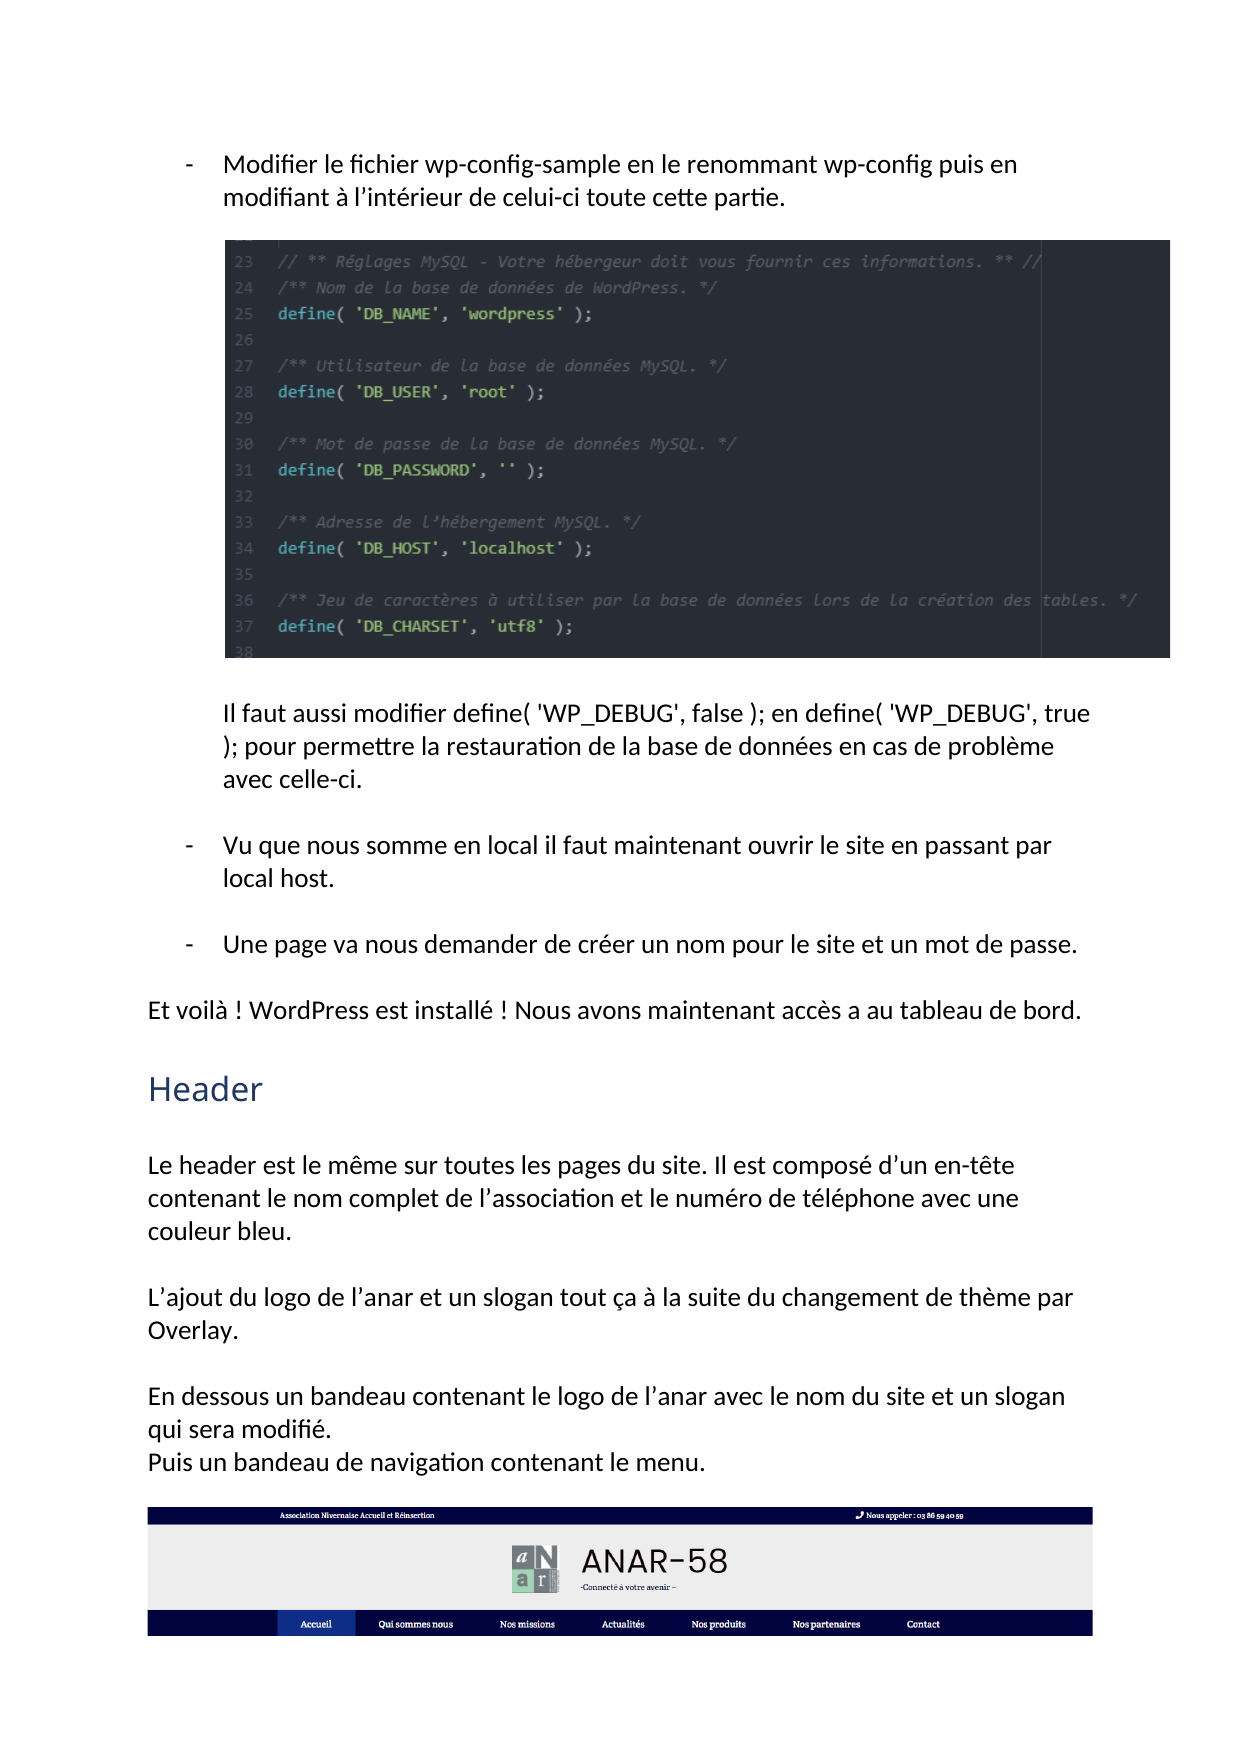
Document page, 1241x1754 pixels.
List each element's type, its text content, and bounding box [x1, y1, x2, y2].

list Il faut aussi modifier define( 'WP_DEBUG', false ); en define( 'WP_DEBUG', true ); pour permettre la restauration de la base de données en cas de problème avec celle-ci. [223, 696, 1093, 795]
text L’ajout du logo de l’anar et un slogan tout ça à la suite du changement de thème par Overlay. [148, 1280, 1093, 1346]
picture [225, 240, 1171, 658]
picture [147, 1507, 1093, 1636]
text Puis un bandeau de navigation contenant le menu. [148, 1445, 1093, 1478]
list Modifier le fichier wp-config-sample en le renommant wp-config puis en modifiant à l’intérieur de celui-ci toute cette partie. [185, 148, 1093, 214]
subtitle Header [148, 1066, 1093, 1111]
text Et voilà ! WordPress est installé ! Nous avons maintenant accès a au tableau de bord. [148, 993, 1093, 1026]
list Vu que nous somme en local il faut maintenant ouvrir le site en passant par local host. [185, 828, 1093, 894]
text En dessous un bandeau contenant le logo de l’anar avec le nom du site et un slogan qui sera modifié. [148, 1379, 1093, 1445]
list Une page va nous demander de créer un nom pour le site et un mot de passe. [185, 927, 1093, 960]
text Le header est le même sur toutes les pages du site. Il est composé d’un en-tête contenant le nom complet de l’association et le numéro de téléphone avec une couleur bleu. [148, 1148, 1093, 1247]
